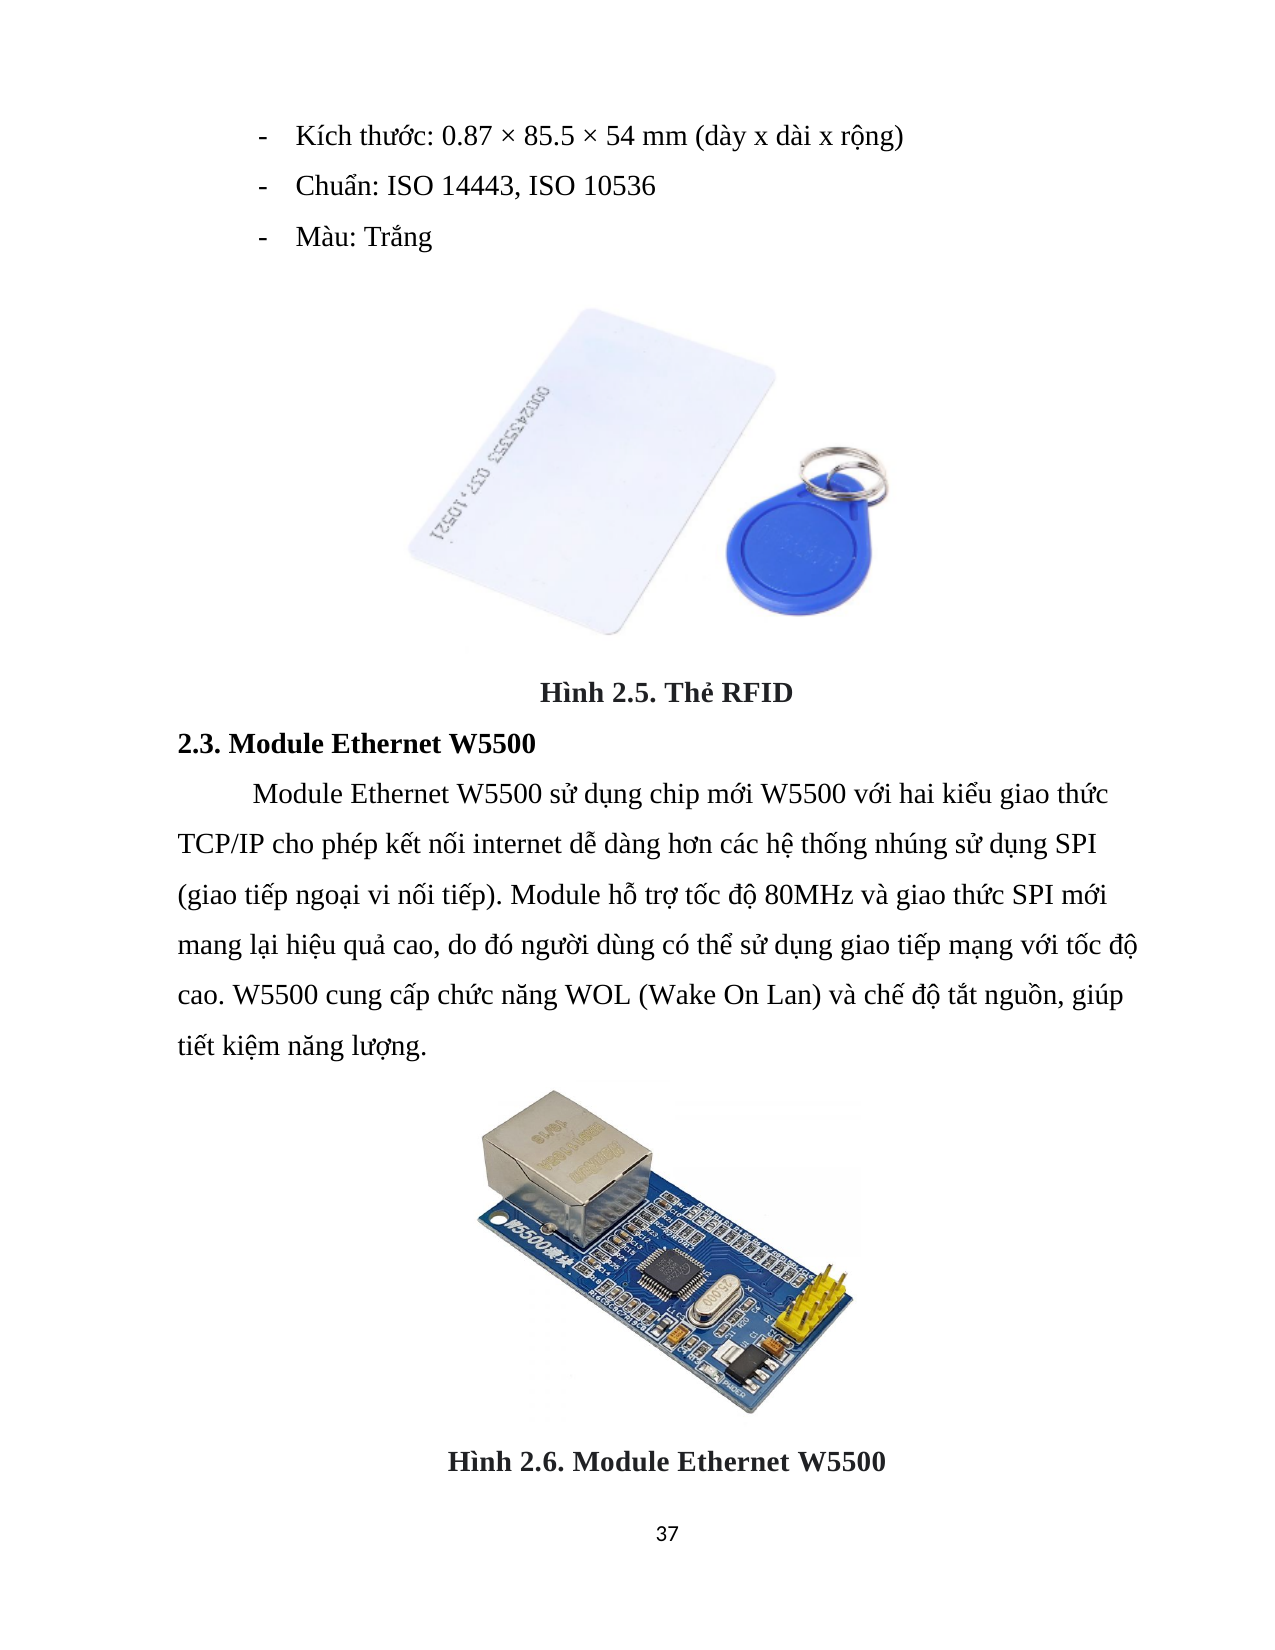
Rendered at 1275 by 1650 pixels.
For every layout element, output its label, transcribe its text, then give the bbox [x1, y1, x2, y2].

picture [472, 1078, 862, 1431]
text Module Ethernet W5500 sử dụng chip mới W5500 với hai kiểu giao thức TCP/IP cho phép kết nối internet dễ dàng hơn các hệ thống nhúng sử dụng SPI (giao tiếp ngoại vi nối tiếp). Module hỗ trợ tốc độ 80MHz và giao thức SPI mới mang lại hiệu quả cao, do đó người dùng có thể sử dụng giao tiếp mạng với tốc độ cao. W5500 cung cấp chức năng WOL (Wake On Lan) và chế độ tắt nguồn, giúp tiết kiệm năng lượng. [177, 776, 1157, 1061]
list Màu: Trắng [258, 219, 1157, 252]
subtitle 2.3. Module Ethernet W5500 [177, 726, 1157, 759]
list Kích thước: 0.87 × 85.5 × 54 mm (dày x dài x rộng) [258, 118, 1157, 152]
text Hình 2.5. Thẻ RFID [177, 676, 1157, 709]
picture [387, 269, 947, 662]
text Hình 2.6. Module Ethernet W5500 [177, 1444, 1157, 1478]
list Chuẩn: ISO 14443, ISO 10536 [258, 168, 1157, 202]
